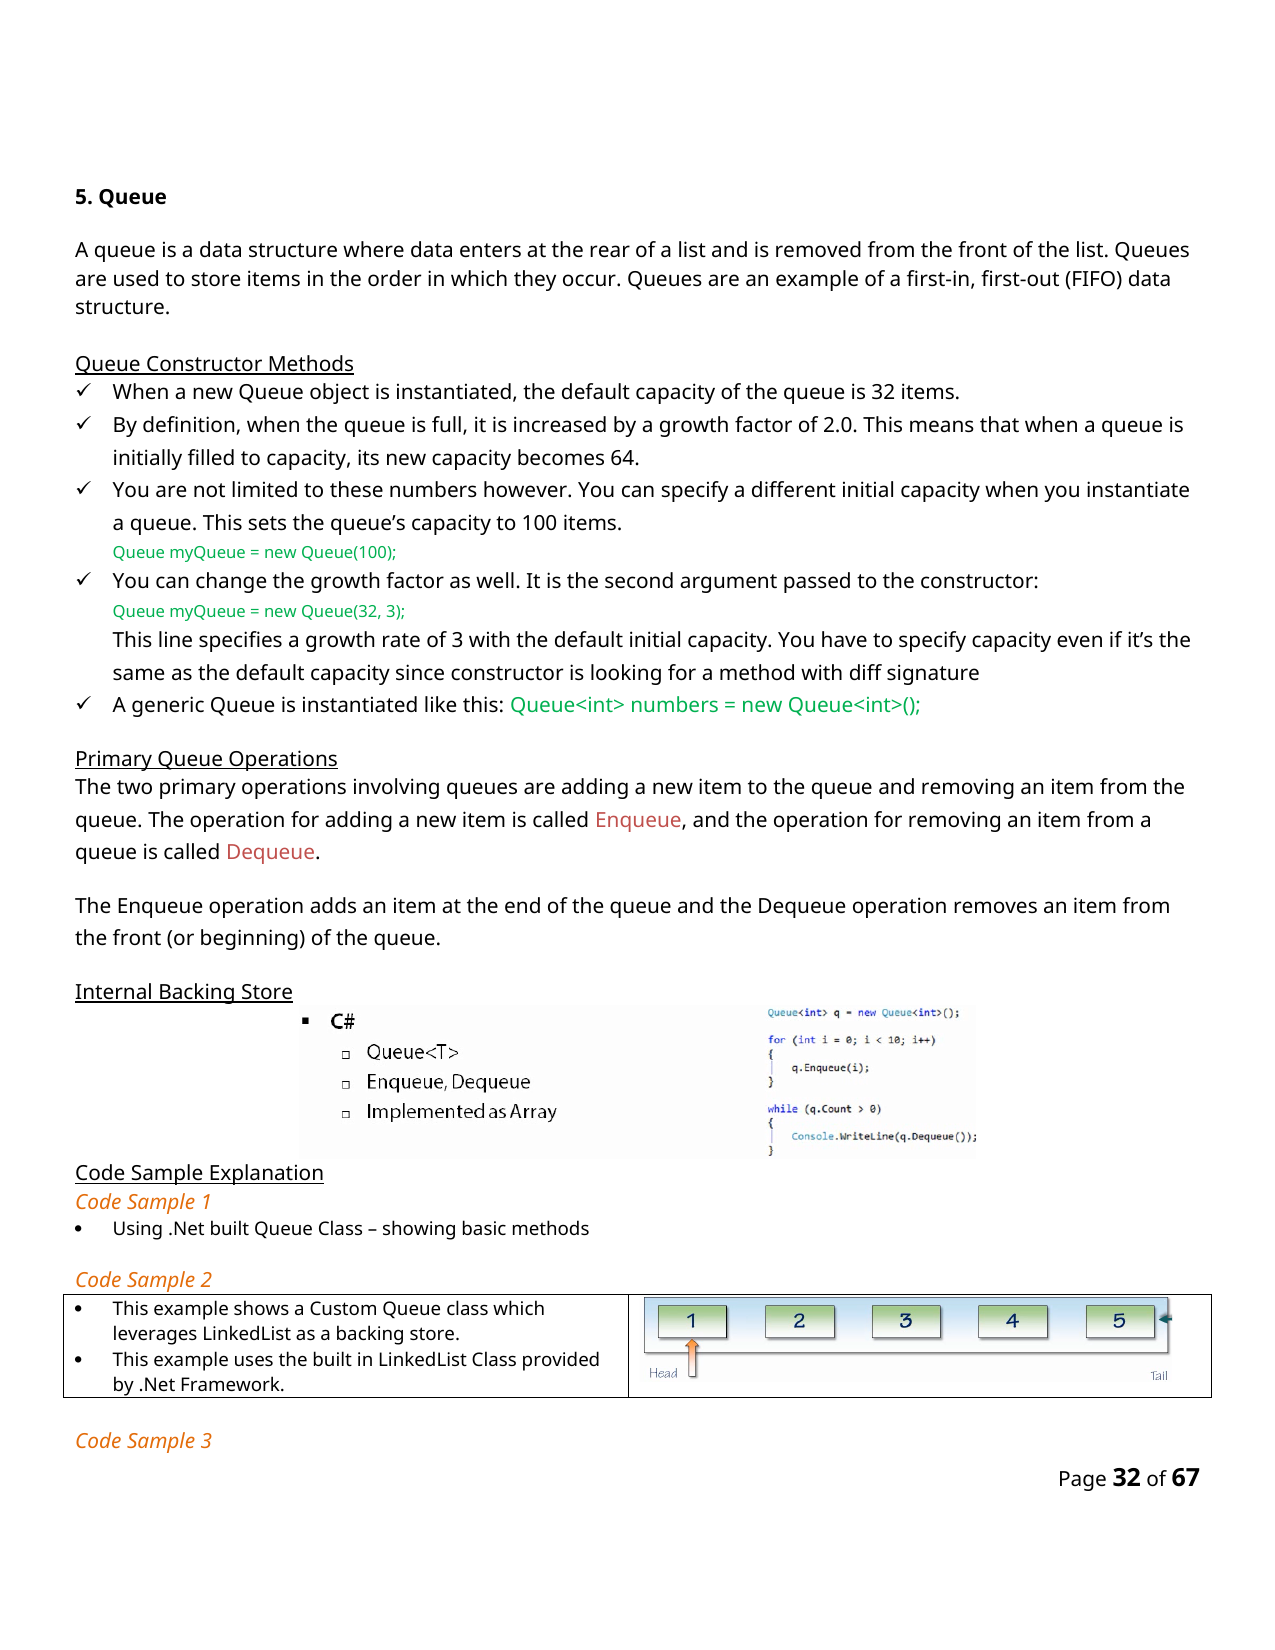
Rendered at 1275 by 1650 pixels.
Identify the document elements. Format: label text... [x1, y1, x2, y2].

text The two primary operations involving queues are adding a new item to the queue and removing an item from the queue. The operation for adding a new item is called Enqueue, and the operation for removing an item from a queue is called Dequeue. [75, 772, 1200, 866]
text Code Sample 3 [75, 1398, 1200, 1455]
picture [298, 1005, 977, 1159]
list This line specifies a growth rate of 3 with the default initial capacity. You have to specify capacity even if it’s the same as the default capacity since constructor is looking for a method with diff signature [112, 625, 1200, 686]
list You can change the growth factor as well. It is the second argument passed to the constructor: [75, 567, 1200, 595]
text Primary Queue Operations [75, 744, 1200, 772]
list When a new Queue object is instantiated, the default capacity of the queue is 32 items. [75, 377, 1200, 406]
text Code Sample 2 [75, 1266, 1200, 1294]
picture [639, 1295, 1173, 1382]
text A queue is a data structure where data enters at the rear of a list and is removed from the front of the list. Queues are used to store items in the order in which they occur. Queues are an example of a first-in, first-out (FIFO) data structure. [75, 235, 1200, 349]
text 5. Queue [75, 182, 1200, 210]
table_header This example shows a Custom Queue class which leverages LinkedList as a backing store. This example uses the built in LinkedList Class provided by .Net Framework. [64, 1295, 628, 1397]
list A generic Queue is instantiated like this: Queue<int> numbers = new Queue<int>(); [75, 690, 1200, 719]
text Code Sample 1 [75, 1187, 1200, 1215]
text Queue Constructor Methods [75, 349, 1200, 377]
text The Enqueue operation adds an item at the end of the queue and the Dequeue operation removes an item from the front (or beginning) of the queue. [75, 891, 1200, 952]
table_header [629, 1295, 1211, 1397]
list Queue myQueue = new Queue(100); [112, 541, 1200, 563]
list You are not limited to these numbers however. You can specify a different initial capacity when you instantiate a queue. This sets the queue’s capacity to 100 items. [75, 475, 1200, 536]
text Internal Backing Store [75, 977, 1200, 1005]
list Using .Net built Queue Class – showing basic methods [75, 1215, 1200, 1241]
list By definition, when the queue is full, it is increased by a growth factor of 2.0. This means that when a queue is initially filled to capacity, its new capacity becomes 64. [75, 410, 1200, 471]
list Queue myQueue = new Queue(32, 3); [112, 599, 1200, 622]
text Code Sample Explanation [75, 1158, 1200, 1187]
